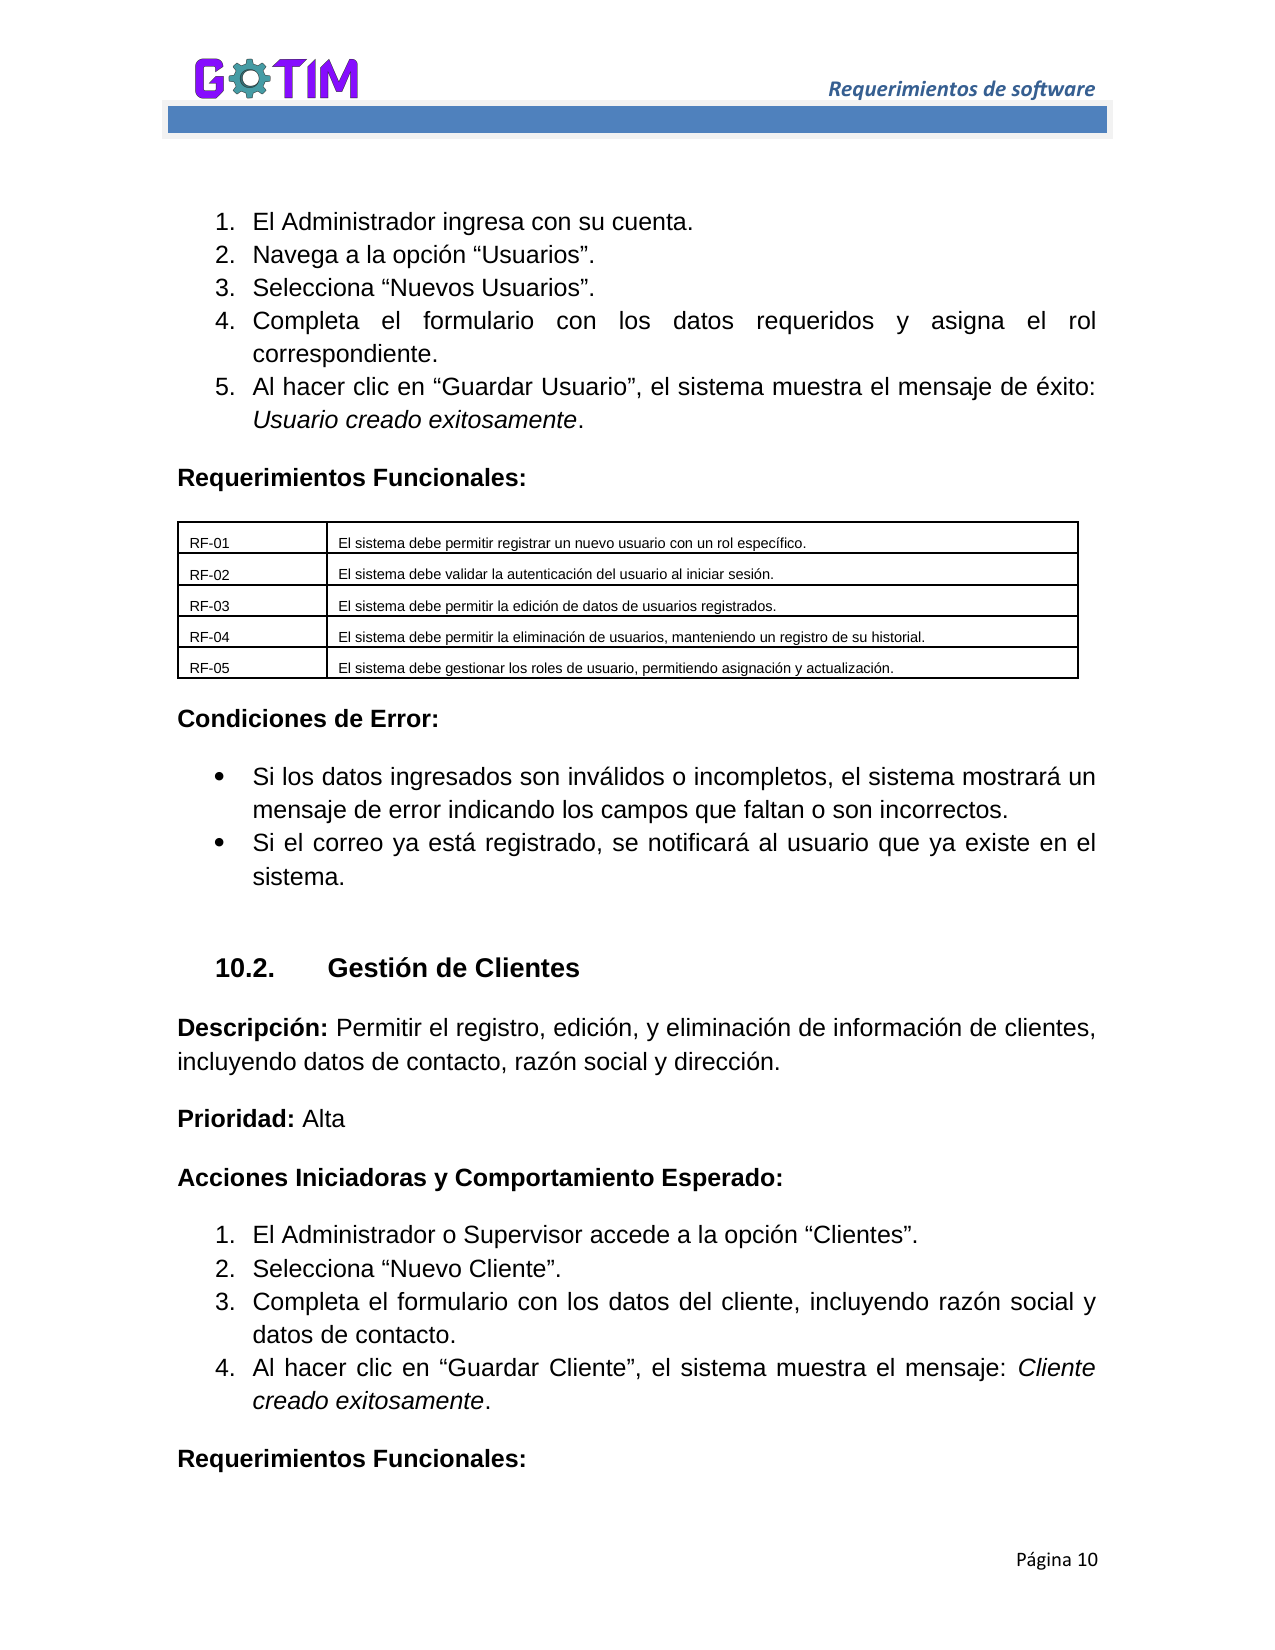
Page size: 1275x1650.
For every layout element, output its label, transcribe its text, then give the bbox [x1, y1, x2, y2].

list Selecciona “Nuevo Cliente”. [215, 1253, 1098, 1282]
text Requerimientos Funcionales: [177, 463, 1098, 492]
list Si el correo ya está registrado, se notificará al usuario que ya existe en el sistema. [215, 828, 1098, 890]
subtitle Gestión de Clientes [215, 952, 1098, 984]
table_cell RF-03 [179, 586, 326, 615]
text Prioridad: Alta [177, 1104, 1098, 1133]
list Al hacer clic en “Guardar Cliente”, el sistema muestra el mensaje: Cliente creado exitosamente. [215, 1353, 1098, 1414]
list Selecciona “Nuevos Usuarios”. [215, 273, 1098, 302]
picture [191, 22, 360, 142]
table_cell RF-02 [179, 554, 326, 583]
list Completa el formulario con los datos requeridos y asigna el rol correspondiente. [215, 306, 1098, 368]
table_cell RF-05 [179, 648, 326, 677]
table_cell El sistema debe gestionar los roles de usuario, permitiendo asignación y actualización. [328, 648, 1077, 677]
table_cell El sistema debe permitir la edición de datos de usuarios registrados. [328, 586, 1077, 615]
list Completa el formulario con los datos del cliente, incluyendo razón social y datos de contacto. [215, 1287, 1098, 1348]
table_cell RF-04 [179, 617, 326, 646]
list Navega a la opción “Usuarios”. [215, 240, 1098, 268]
list El Administrador o Supervisor accede a la opción “Clientes”. [215, 1221, 1098, 1249]
table_header El sistema debe permitir registrar un nuevo usuario con un rol específico. [328, 523, 1077, 552]
table_cell El sistema debe permitir la eliminación de usuarios, manteniendo un registro de su historial. [328, 617, 1077, 646]
table_header RF-01 [179, 523, 326, 552]
text Condiciones de Error: [177, 704, 1098, 733]
list Si los datos ingresados son inválidos o incompletos, el sistema mostrará un mensaje de error indicando los campos que faltan o son incorrectos. [215, 762, 1098, 824]
text Acciones Iniciadoras y Comportamiento Esperado: [177, 1162, 1098, 1191]
list Al hacer clic en “Guardar Usuario”, el sistema muestra el mensaje de éxito: Usuario creado exitosamente. [215, 372, 1098, 434]
text Requerimientos Funcionales: [177, 1444, 1098, 1472]
list El Administrador ingresa con su cuenta. [215, 207, 1098, 236]
table_cell El sistema debe validar la autenticación del usuario al iniciar sesión. [328, 554, 1077, 583]
text Descripción: Permitir el registro, edición, y eliminación de información de clientes, incluyendo datos de contacto, razón social y dirección. [177, 1013, 1098, 1075]
